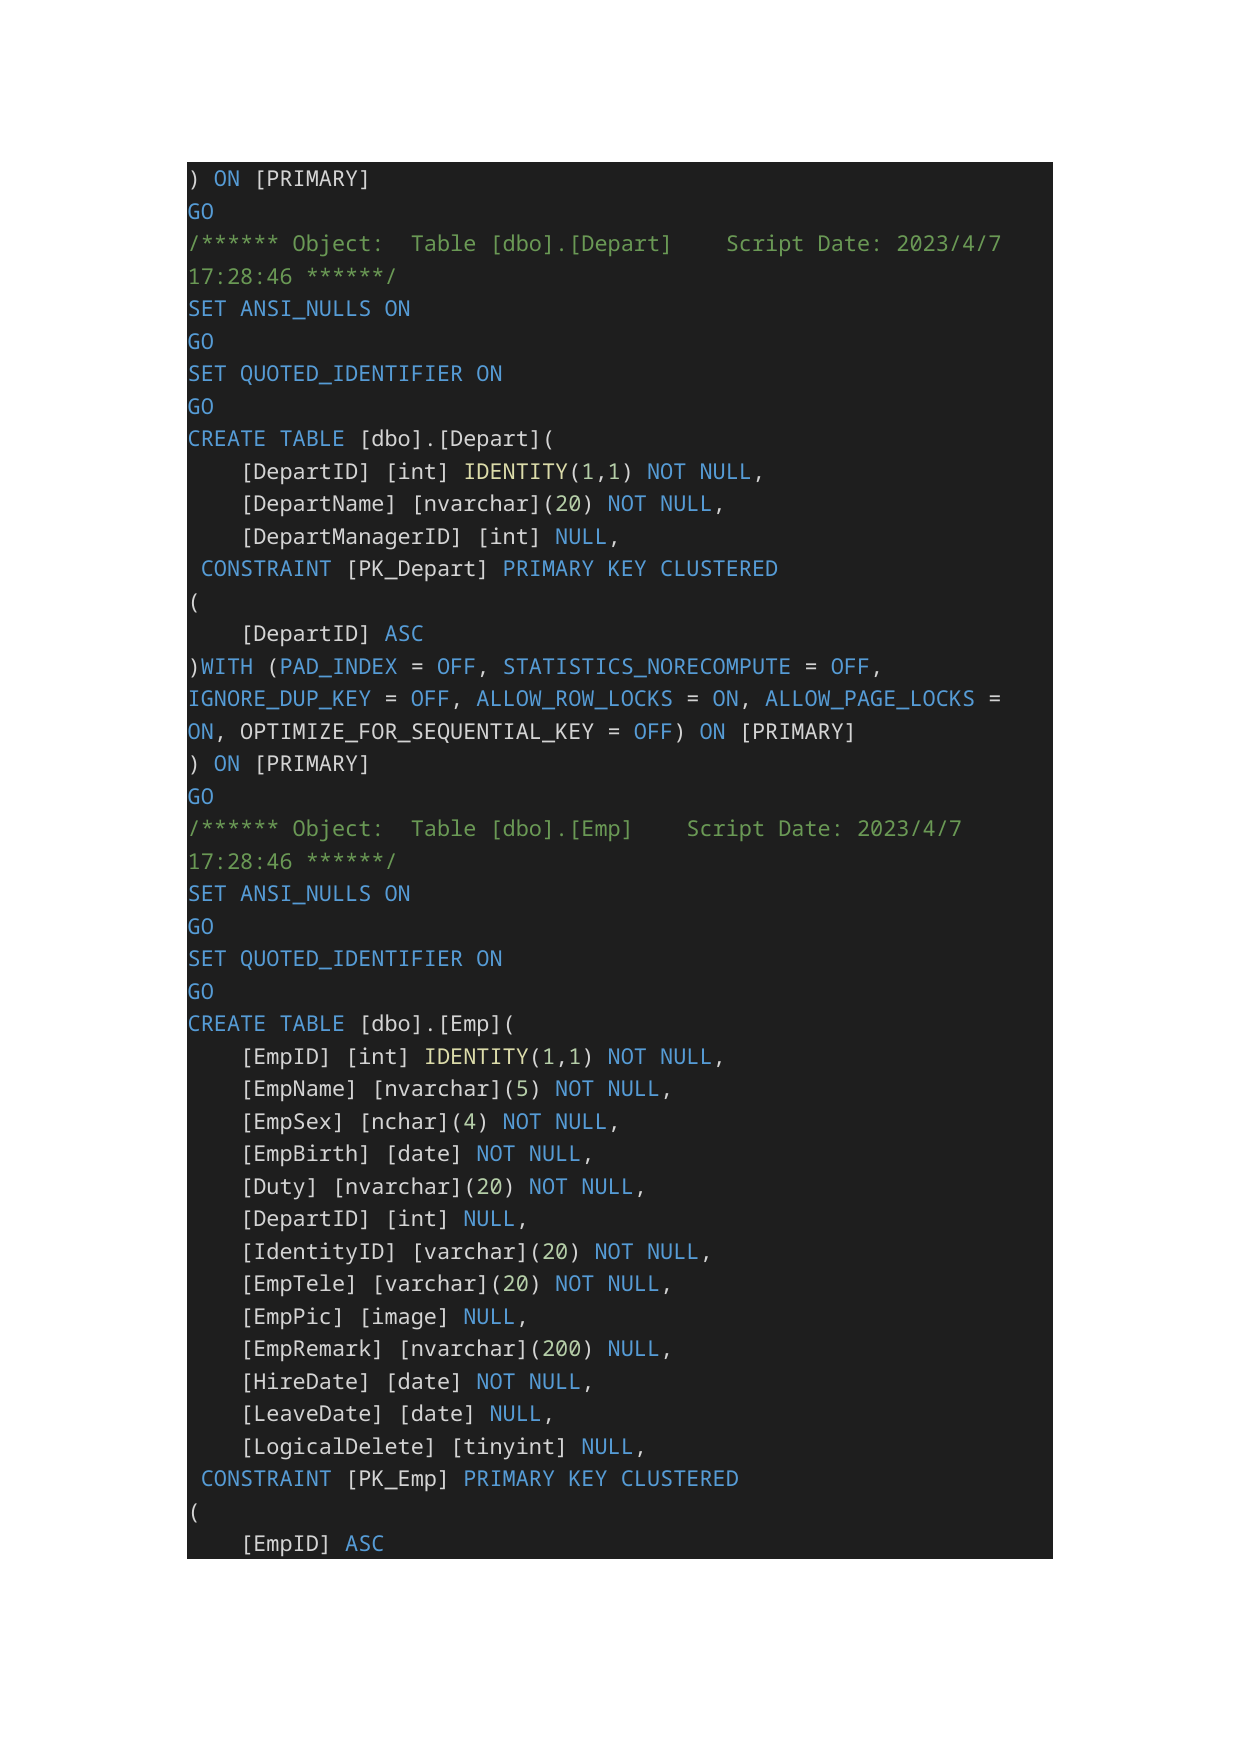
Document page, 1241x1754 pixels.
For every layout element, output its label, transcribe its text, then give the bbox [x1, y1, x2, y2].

text [DepartID] ASC [187, 617, 1053, 649]
text /****** Object: Table [dbo].[Depart] Script Date: 2023/4/7 17:28:46 ******/ [187, 227, 1053, 292]
text [EmpPic] [image] NULL, [187, 1299, 1053, 1332]
text SET QUOTED_IDENTIFIER ON [187, 357, 1053, 389]
text GO [187, 974, 1053, 1007]
text GO [187, 194, 1053, 227]
text [DepartID] [int] NULL, [187, 1202, 1053, 1234]
text GO [187, 324, 1053, 357]
text [EmpSex] [nchar](4) NOT NULL, [187, 1104, 1053, 1137]
text SET QUOTED_IDENTIFIER ON [187, 942, 1053, 974]
text CREATE TABLE [dbo].[Emp]( [187, 1007, 1053, 1039]
text [EmpTele] [varchar](20) NOT NULL, [187, 1267, 1053, 1299]
text ) ON [PRIMARY] [187, 162, 1053, 194]
text [DepartManagerID] [int] NULL, [187, 519, 1053, 552]
text [EmpID] [int] IDENTITY(1,1) NOT NULL, [187, 1039, 1053, 1072]
text ( [187, 584, 1053, 617]
text SET ANSI_NULLS ON [187, 877, 1053, 909]
text CONSTRAINT [PK_Depart] PRIMARY KEY CLUSTERED [187, 552, 1053, 584]
text [LeaveDate] [date] NULL, [187, 1397, 1053, 1429]
text [EmpBirth] [date] NOT NULL, [187, 1137, 1053, 1169]
text /****** Object: Table [dbo].[Emp] Script Date: 2023/4/7 17:28:46 ******/ [187, 812, 1053, 877]
text ( [187, 1494, 1053, 1527]
text [Duty] [nvarchar](20) NOT NULL, [187, 1169, 1053, 1202]
text )WITH (PAD_INDEX = OFF, STATISTICS_NORECOMPUTE = OFF, IGNORE_DUP_KEY = OFF, ALLOW_ROW_LOCKS = ON, ALLOW_PAGE_LOCKS = ON, OPTIMIZE_FOR_SEQUENTIAL_KEY = OFF) ON [PRIMARY] [187, 649, 1053, 747]
text [DepartID] [int] IDENTITY(1,1) NOT NULL, [187, 454, 1053, 487]
text [EmpID] ASC [187, 1527, 1053, 1559]
text GO [187, 909, 1053, 942]
text SET ANSI_NULLS ON [187, 292, 1053, 324]
text [IdentityID] [varchar](20) NOT NULL, [187, 1234, 1053, 1267]
text [DepartName] [nvarchar](20) NOT NULL, [187, 487, 1053, 519]
text GO [187, 779, 1053, 812]
text [HireDate] [date] NOT NULL, [187, 1364, 1053, 1397]
text GO [187, 389, 1053, 422]
text ) ON [PRIMARY] [187, 747, 1053, 779]
text [EmpName] [nvarchar](5) NOT NULL, [187, 1072, 1053, 1104]
text CREATE TABLE [dbo].[Depart]( [187, 422, 1053, 454]
text [LogicalDelete] [tinyint] NULL, [187, 1429, 1053, 1462]
text [EmpRemark] [nvarchar](200) NULL, [187, 1332, 1053, 1364]
text CONSTRAINT [PK_Emp] PRIMARY KEY CLUSTERED [187, 1462, 1053, 1494]
